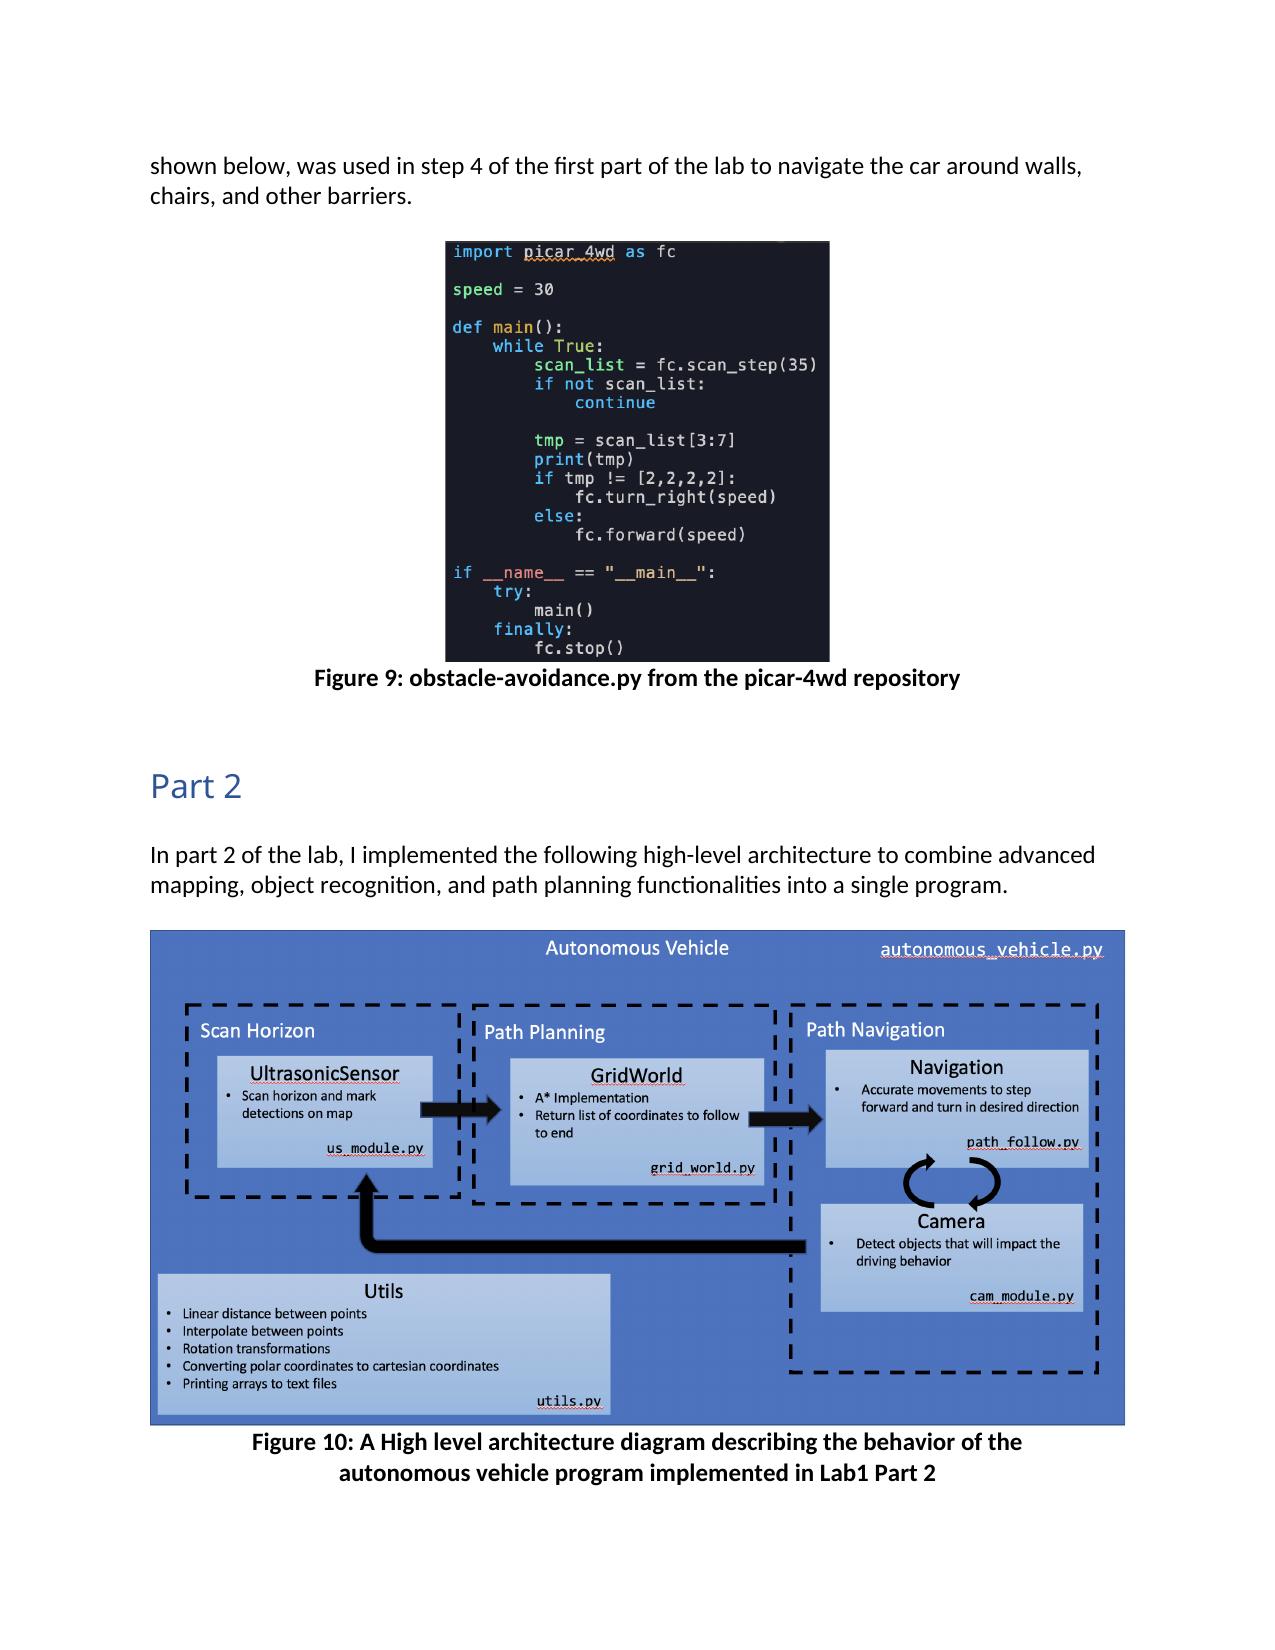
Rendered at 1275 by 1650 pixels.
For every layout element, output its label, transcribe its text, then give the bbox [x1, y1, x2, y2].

text Figure 9: obstacle-avoidance.py from the picar-4wd repository [150, 662, 1050, 692]
text In part 2 of the lab, I implemented the following high-level architecture to combine advanced mapping, object recognition, and path planning functionalities into a single program. [150, 839, 1125, 900]
text Figure 10: A High level architecture diagram describing the behavior of the autonomous vehicle program implemented in Lab1 Part 2 [225, 1427, 1050, 1487]
subtitle Part 2 [150, 763, 1125, 808]
picture [445, 241, 830, 662]
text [150, 150, 1125, 211]
picture [150, 930, 1125, 1427]
